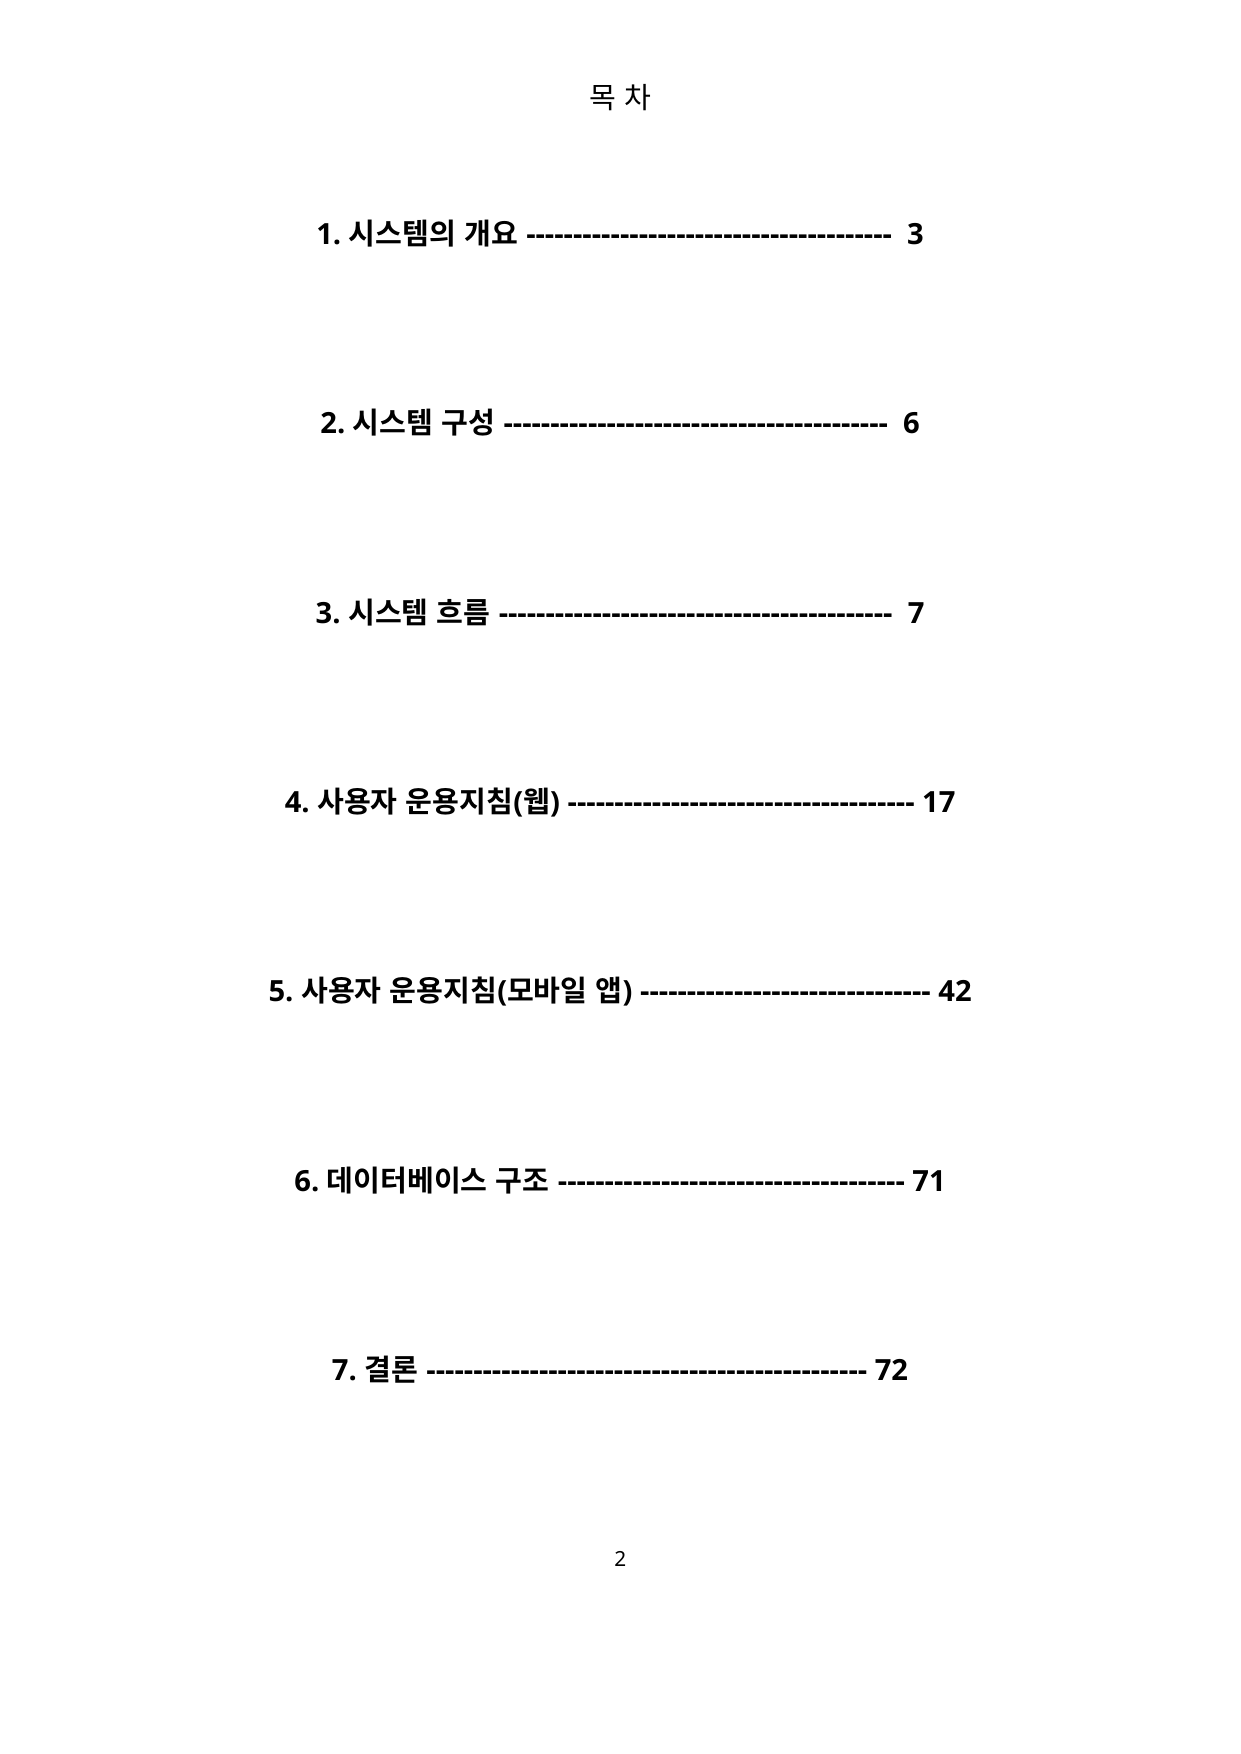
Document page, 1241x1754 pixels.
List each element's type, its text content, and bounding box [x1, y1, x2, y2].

text 1. 시스템의 개요 --------------------------------------- 3 [75, 211, 1165, 253]
text 6. 데이터베이스 구조 ------------------------------------- 71 [75, 1157, 1165, 1199]
text 5. 사용자 운용지침(모바일 앱) ------------------------------- 42 [75, 968, 1165, 1010]
text 4. 사용자 운용지침(웹) ------------------------------------- 17 [75, 779, 1165, 821]
text 2. 시스템 구성 ----------------------------------------- 6 [75, 400, 1165, 442]
text 3. 시스템 흐름 ------------------------------------------ 7 [75, 589, 1165, 632]
text 목 차 [75, 75, 1165, 117]
text 7. 결론 ----------------------------------------------- 72 [75, 1346, 1165, 1389]
